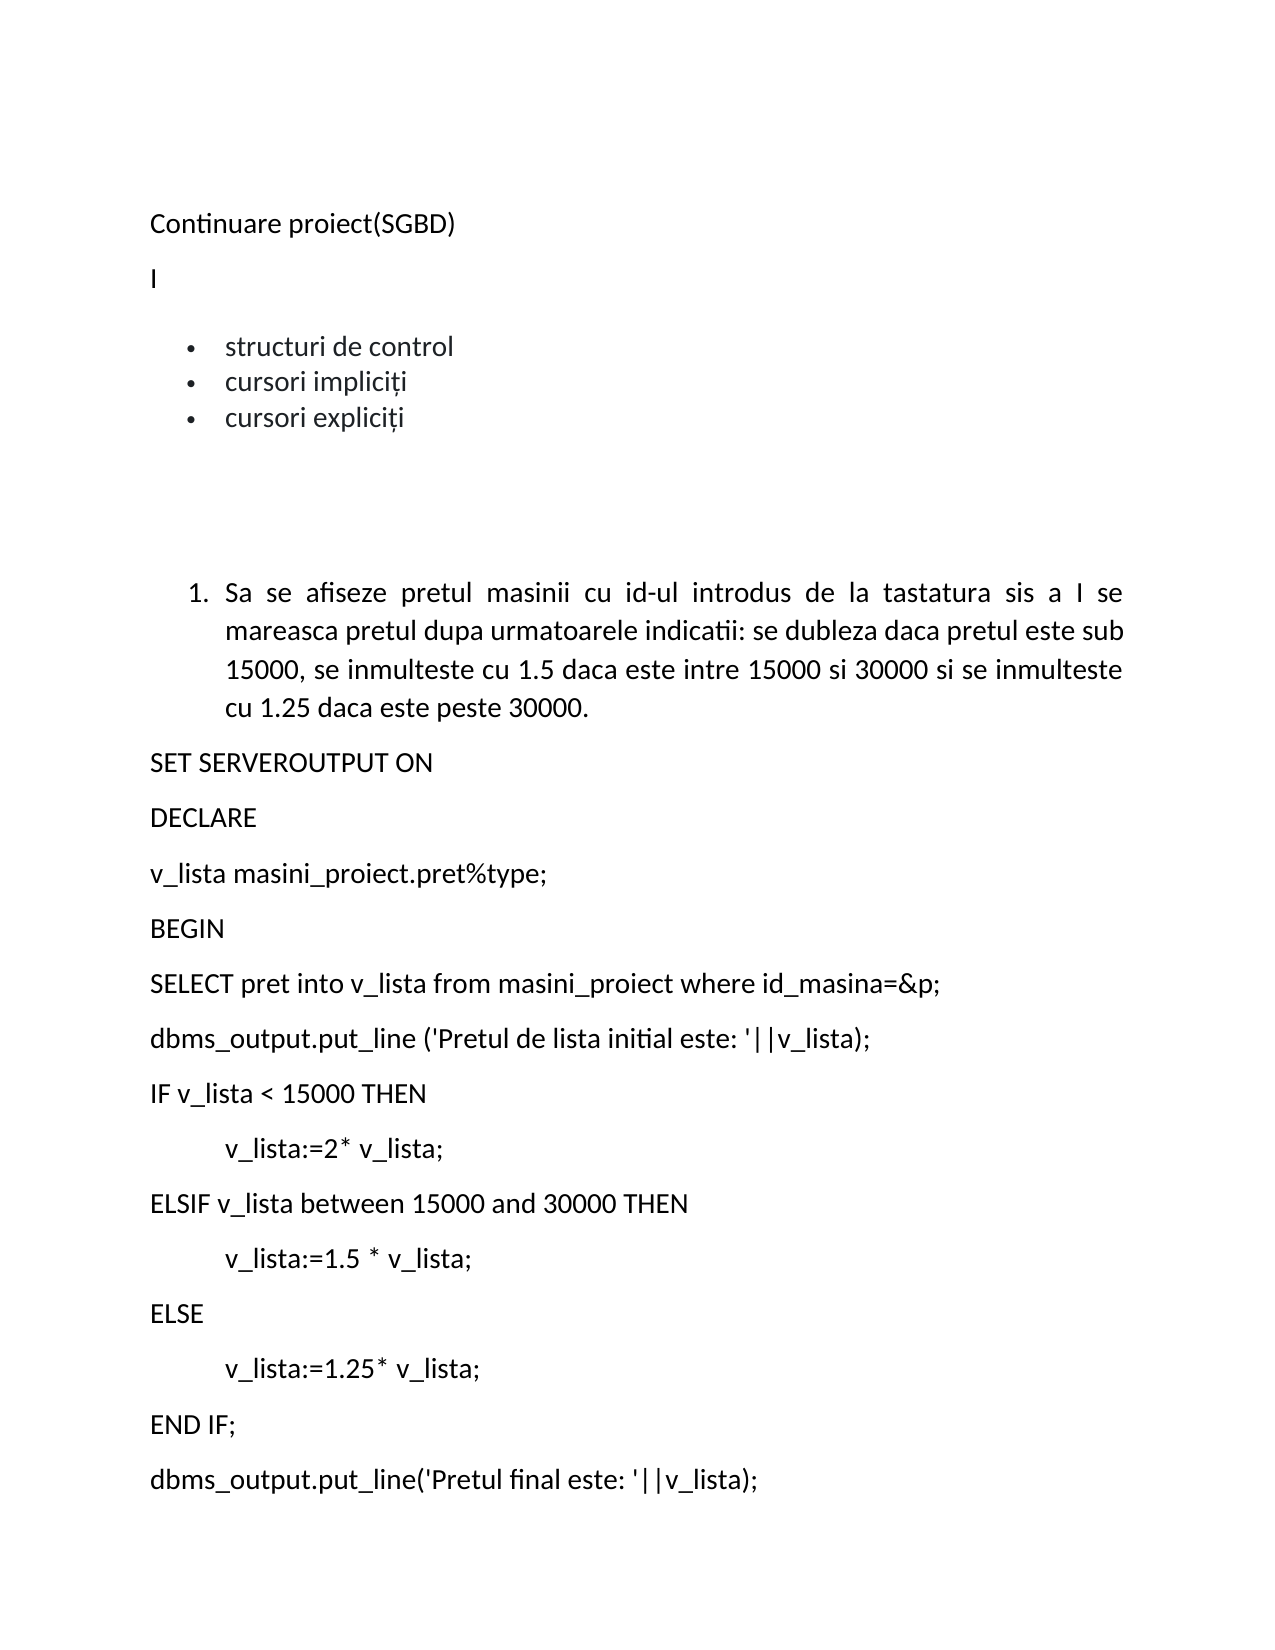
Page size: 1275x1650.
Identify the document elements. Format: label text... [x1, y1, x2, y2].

text dbms_output.put_line ('Pretul de lista initial este: '||v_lista); [150, 1020, 1125, 1056]
text SET SERVEROUTPUT ON [150, 744, 1125, 780]
text ELSIF v_lista between 15000 and 30000 THEN [150, 1185, 1125, 1221]
text dbms_output.put_line('Pretul final este: '||v_lista); [150, 1461, 1125, 1496]
text I [150, 260, 1125, 296]
text ELSE [150, 1296, 1125, 1331]
list Sa se afiseze pretul masinii cu id-ul introdus de la tastatura sis a I se mareasca pretul dupa urmatoarele indicatii: se dubleza daca pretul este sub 15000, se inmulteste cu 1.5 daca este intre 15000 si 30000 si se inmulteste cu 1.25 daca este peste 30000. [187, 574, 1125, 725]
text IF v_lista < 15000 THEN [150, 1075, 1125, 1111]
text Continuare proiect(SGBD) [150, 205, 1125, 241]
list structuri de control [187, 328, 1125, 363]
text v_lista:=1.5 * v_lista; [150, 1240, 1125, 1276]
text BEGIN [150, 910, 1125, 945]
text v_lista masini_proiect.pret%type; [150, 855, 1125, 890]
list cursori expliciți [187, 399, 1125, 435]
text v_lista:=2* v_lista; [150, 1130, 1125, 1166]
text v_lista:=1.25* v_lista; [150, 1351, 1125, 1386]
text SELECT pret into v_lista from masini_proiect where id_masina=&p; [150, 965, 1125, 1001]
list cursori impliciți [187, 363, 1125, 399]
text END IF; [150, 1406, 1125, 1441]
text DECLARE [150, 799, 1125, 835]
